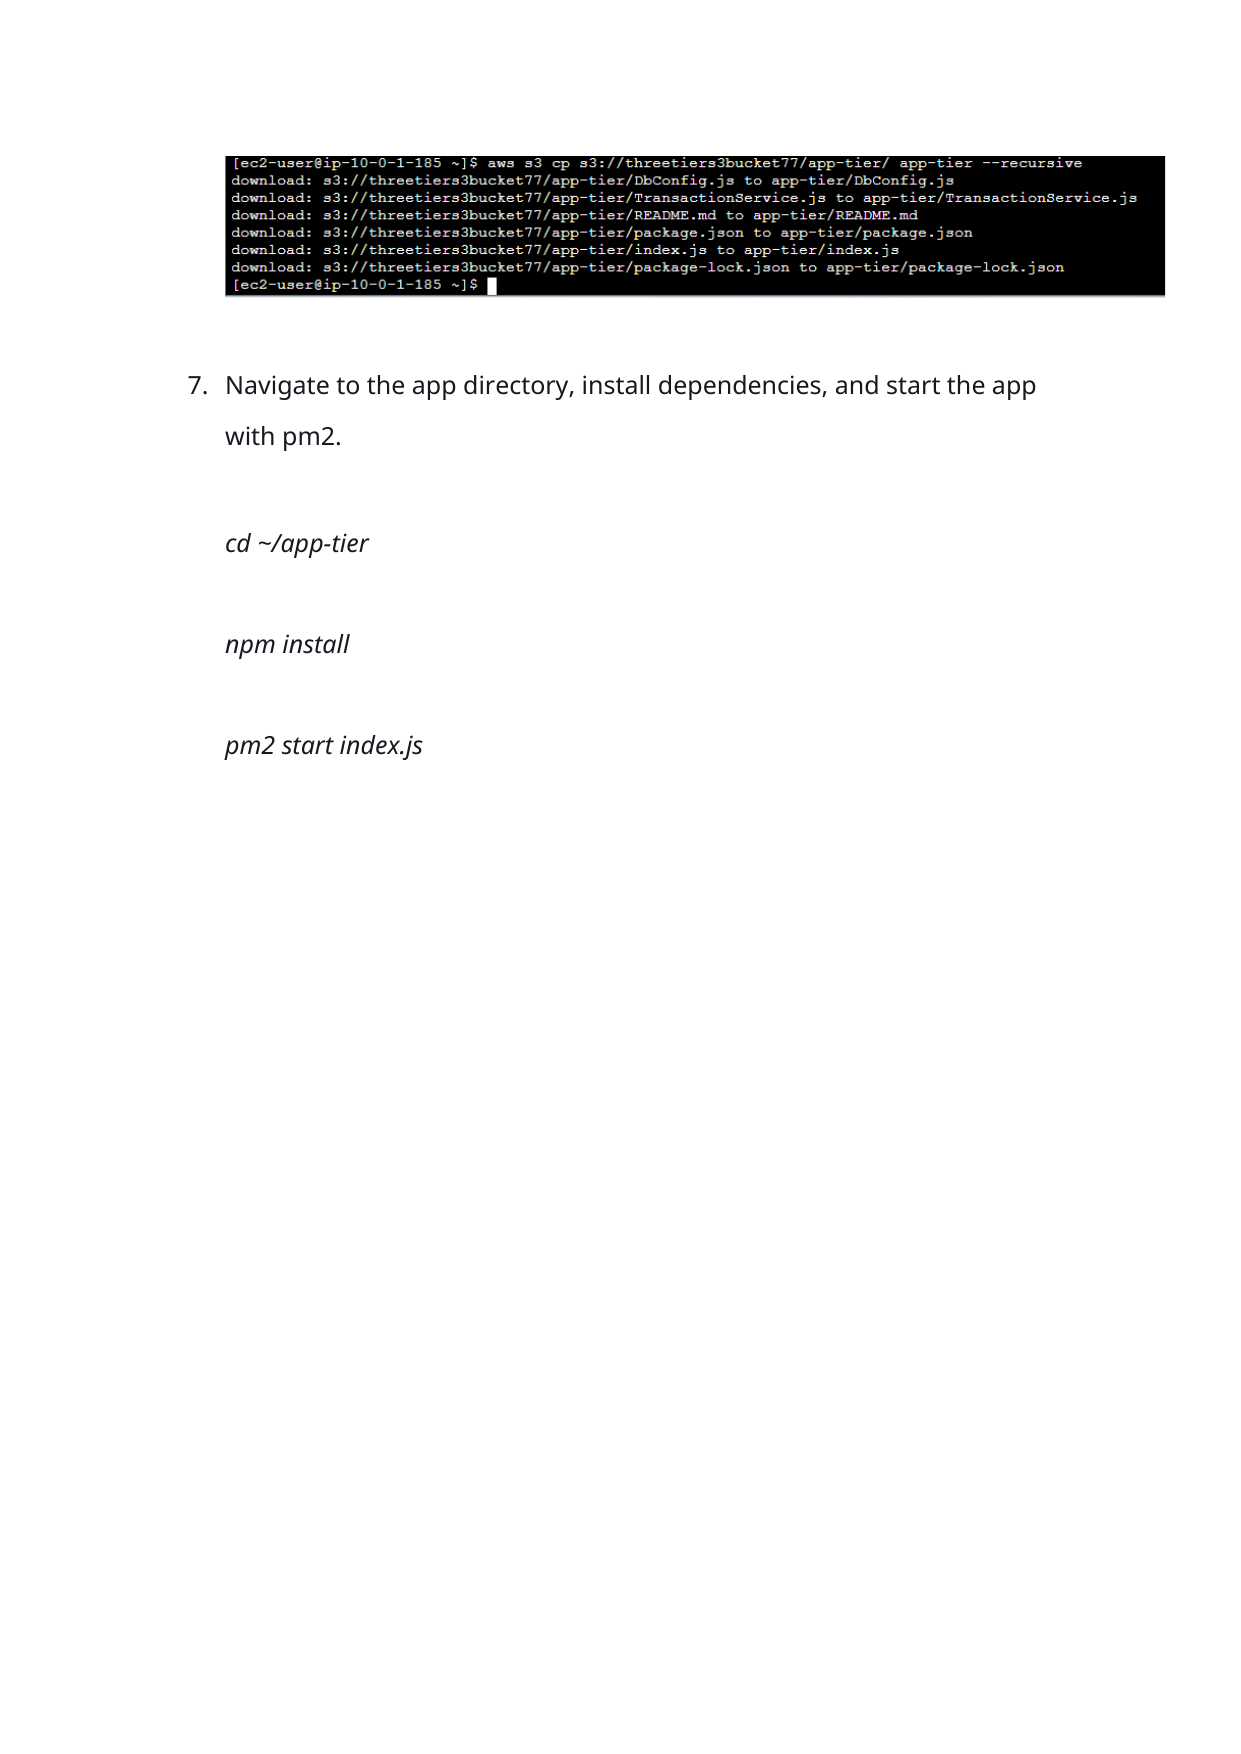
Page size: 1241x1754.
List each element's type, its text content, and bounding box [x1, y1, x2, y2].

picture [225, 156, 1166, 298]
text pm2 start index.js [225, 721, 1090, 762]
text npm install [225, 620, 1090, 661]
list Navigate to the app directory, install dependencies, and start the app with pm2. [187, 361, 1090, 452]
text cd ~/app-tier [225, 519, 1090, 560]
